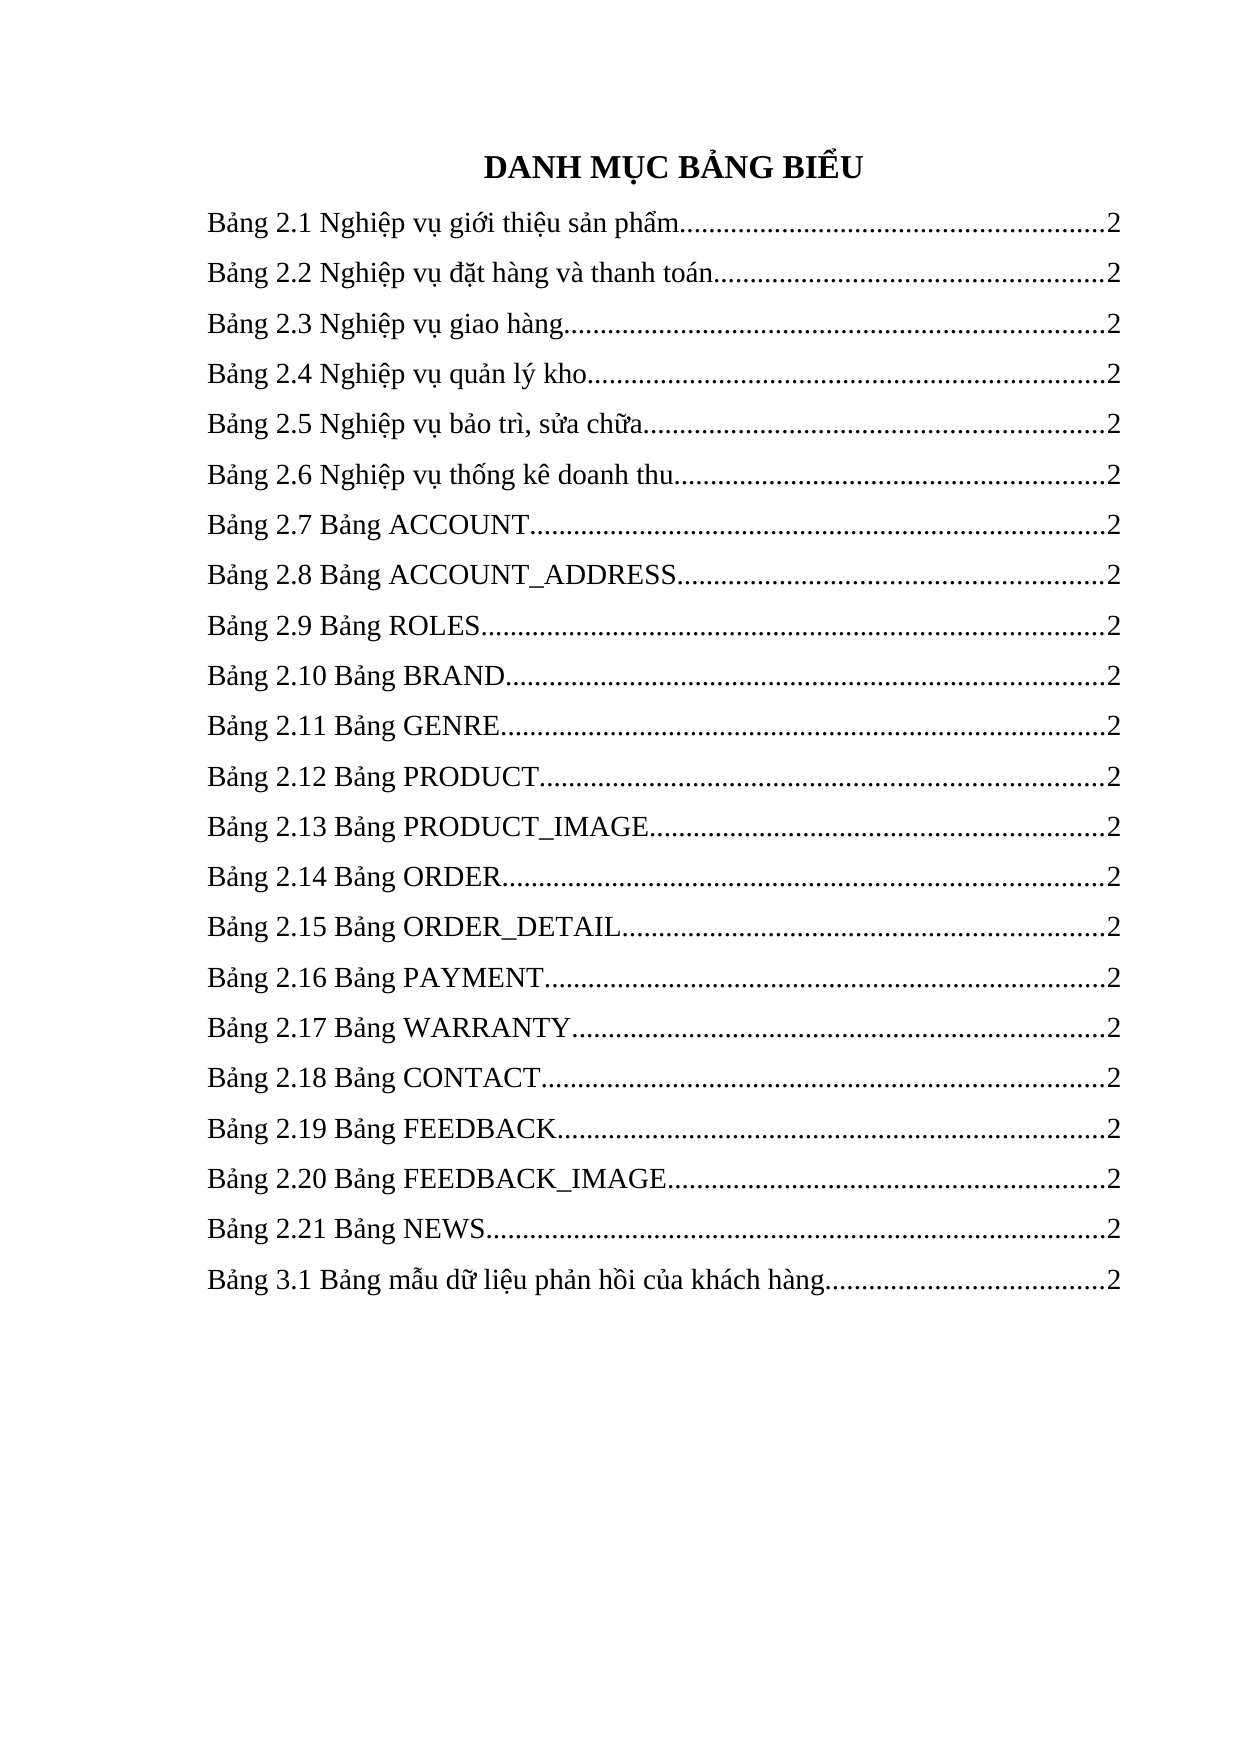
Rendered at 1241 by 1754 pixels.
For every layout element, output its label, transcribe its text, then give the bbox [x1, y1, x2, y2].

text Bảng 2.16 Bảng PAYMENT 2 [207, 960, 1122, 993]
text Bảng 3.1 Bảng mẫu dữ liệu phản hồi của khách hàng 2 [207, 1262, 1122, 1295]
text Bảng 2.8 Bảng ACCOUNT_ADDRESS 2 [207, 557, 1122, 591]
text Bảng 2.6 Nghiệp vụ thống kê doanh thu 2 [207, 457, 1122, 490]
text Bảng 2.11 Bảng GENRE 2 [207, 708, 1122, 742]
text Bảng 2.14 Bảng ORDER 2 [207, 859, 1122, 893]
subtitle DANH MỤC BẢNG BIỂU [226, 148, 1122, 186]
text Bảng 2.10 Bảng BRAND 2 [207, 658, 1122, 692]
text Bảng 2.20 Bảng FEEDBACK_IMAGE 2 [207, 1161, 1122, 1195]
text Bảng 2.19 Bảng FEEDBACK 2 [207, 1111, 1122, 1144]
text Bảng 2.5 Nghiệp vụ bảo trì, sửa chữa 2 [207, 406, 1122, 440]
text Bảng 2.3 Nghiệp vụ giao hàng 2 [207, 306, 1122, 339]
text Bảng 2.7 Bảng ACCOUNT 2 [207, 507, 1122, 541]
text Bảng 2.13 Bảng PRODUCT_IMAGE 2 [207, 809, 1122, 842]
text Bảng 2.1 Nghiệp vụ giới thiệu sản phẩm 2 [207, 205, 1122, 239]
text Bảng 2.4 Nghiệp vụ quản lý kho 2 [207, 356, 1122, 390]
text Bảng 2.9 Bảng ROLES 2 [207, 608, 1122, 641]
text Bảng 2.2 Nghiệp vụ đặt hàng và thanh toán 2 [207, 256, 1122, 289]
text Bảng 2.12 Bảng PRODUCT 2 [207, 759, 1122, 792]
text Bảng 2.15 Bảng ORDER_DETAIL 2 [207, 909, 1122, 943]
text Bảng 2.18 Bảng CONTACT 2 [207, 1061, 1122, 1094]
text Bảng 2.21 Bảng NEWS 2 [207, 1211, 1122, 1245]
text Bảng 2.17 Bảng WARRANTY 2 [207, 1010, 1122, 1044]
